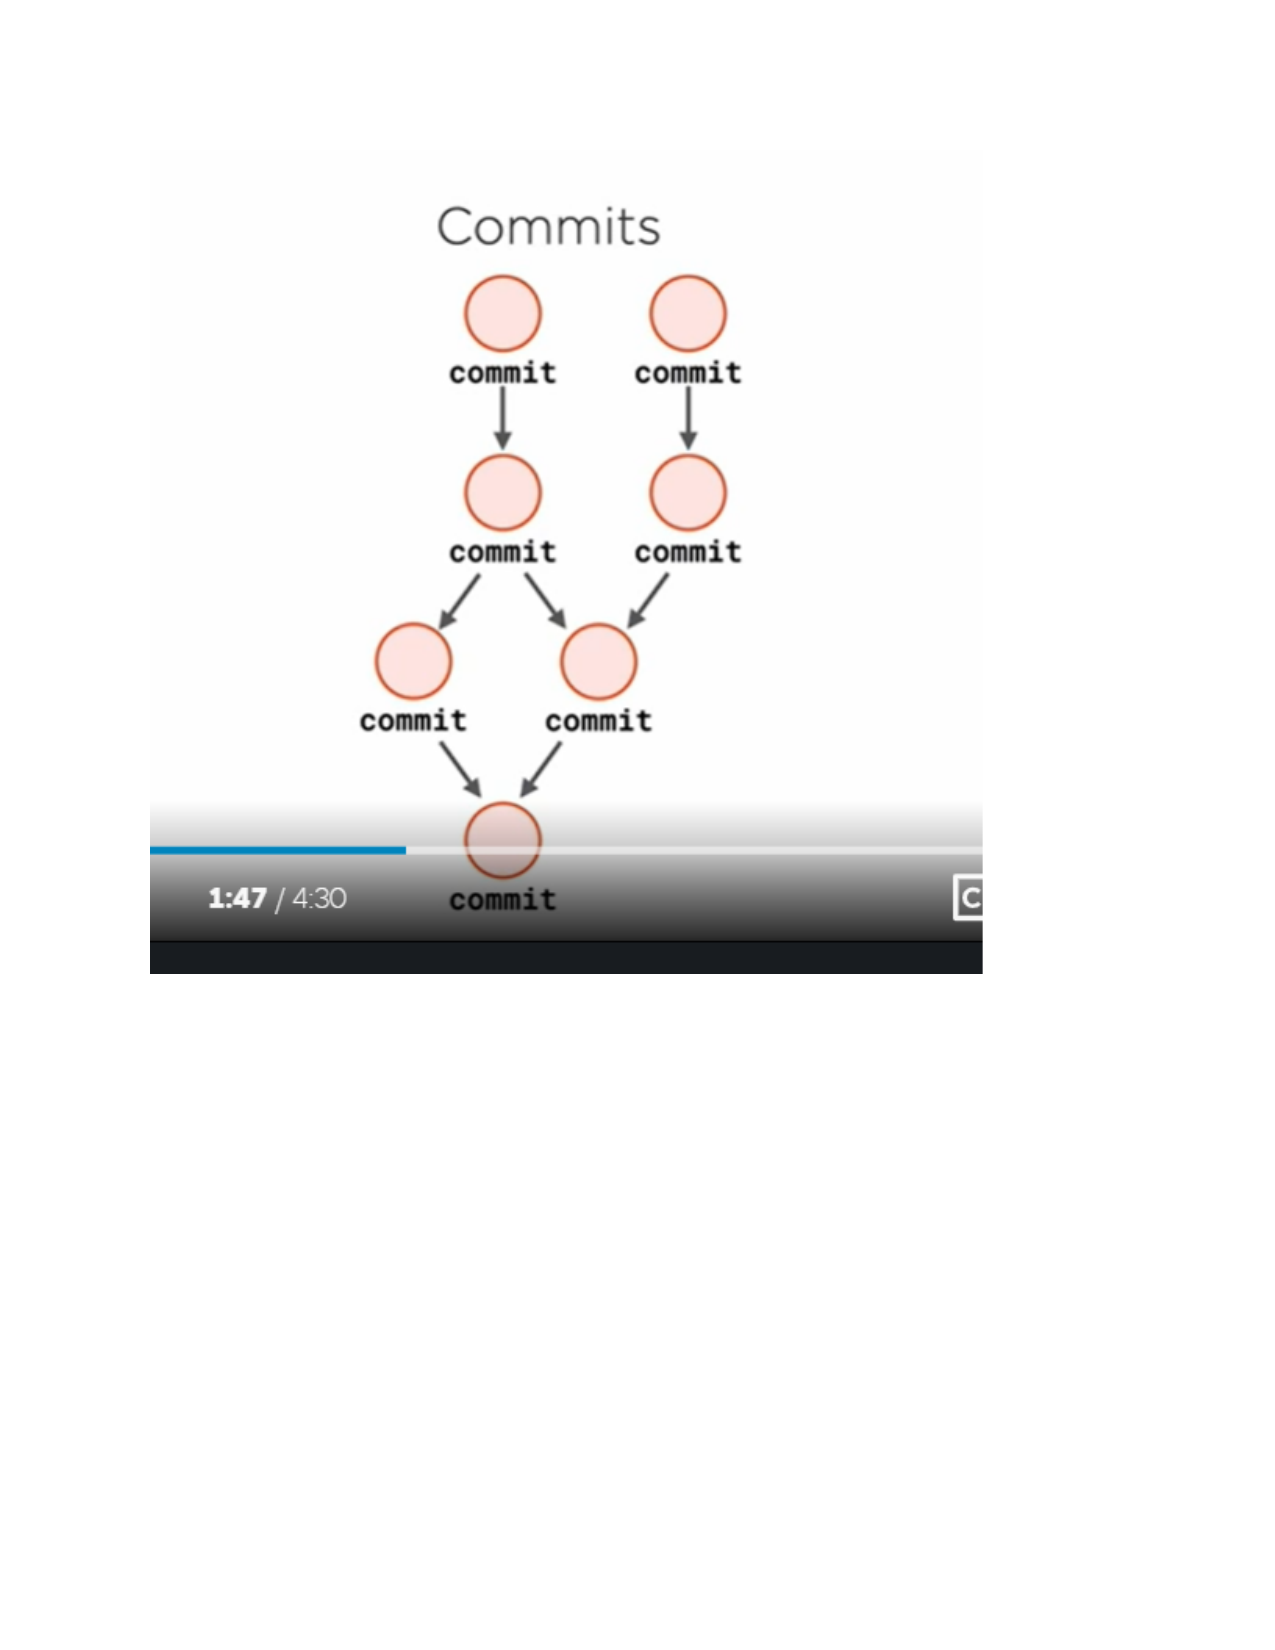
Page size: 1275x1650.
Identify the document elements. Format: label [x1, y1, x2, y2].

picture [150, 150, 983, 974]
